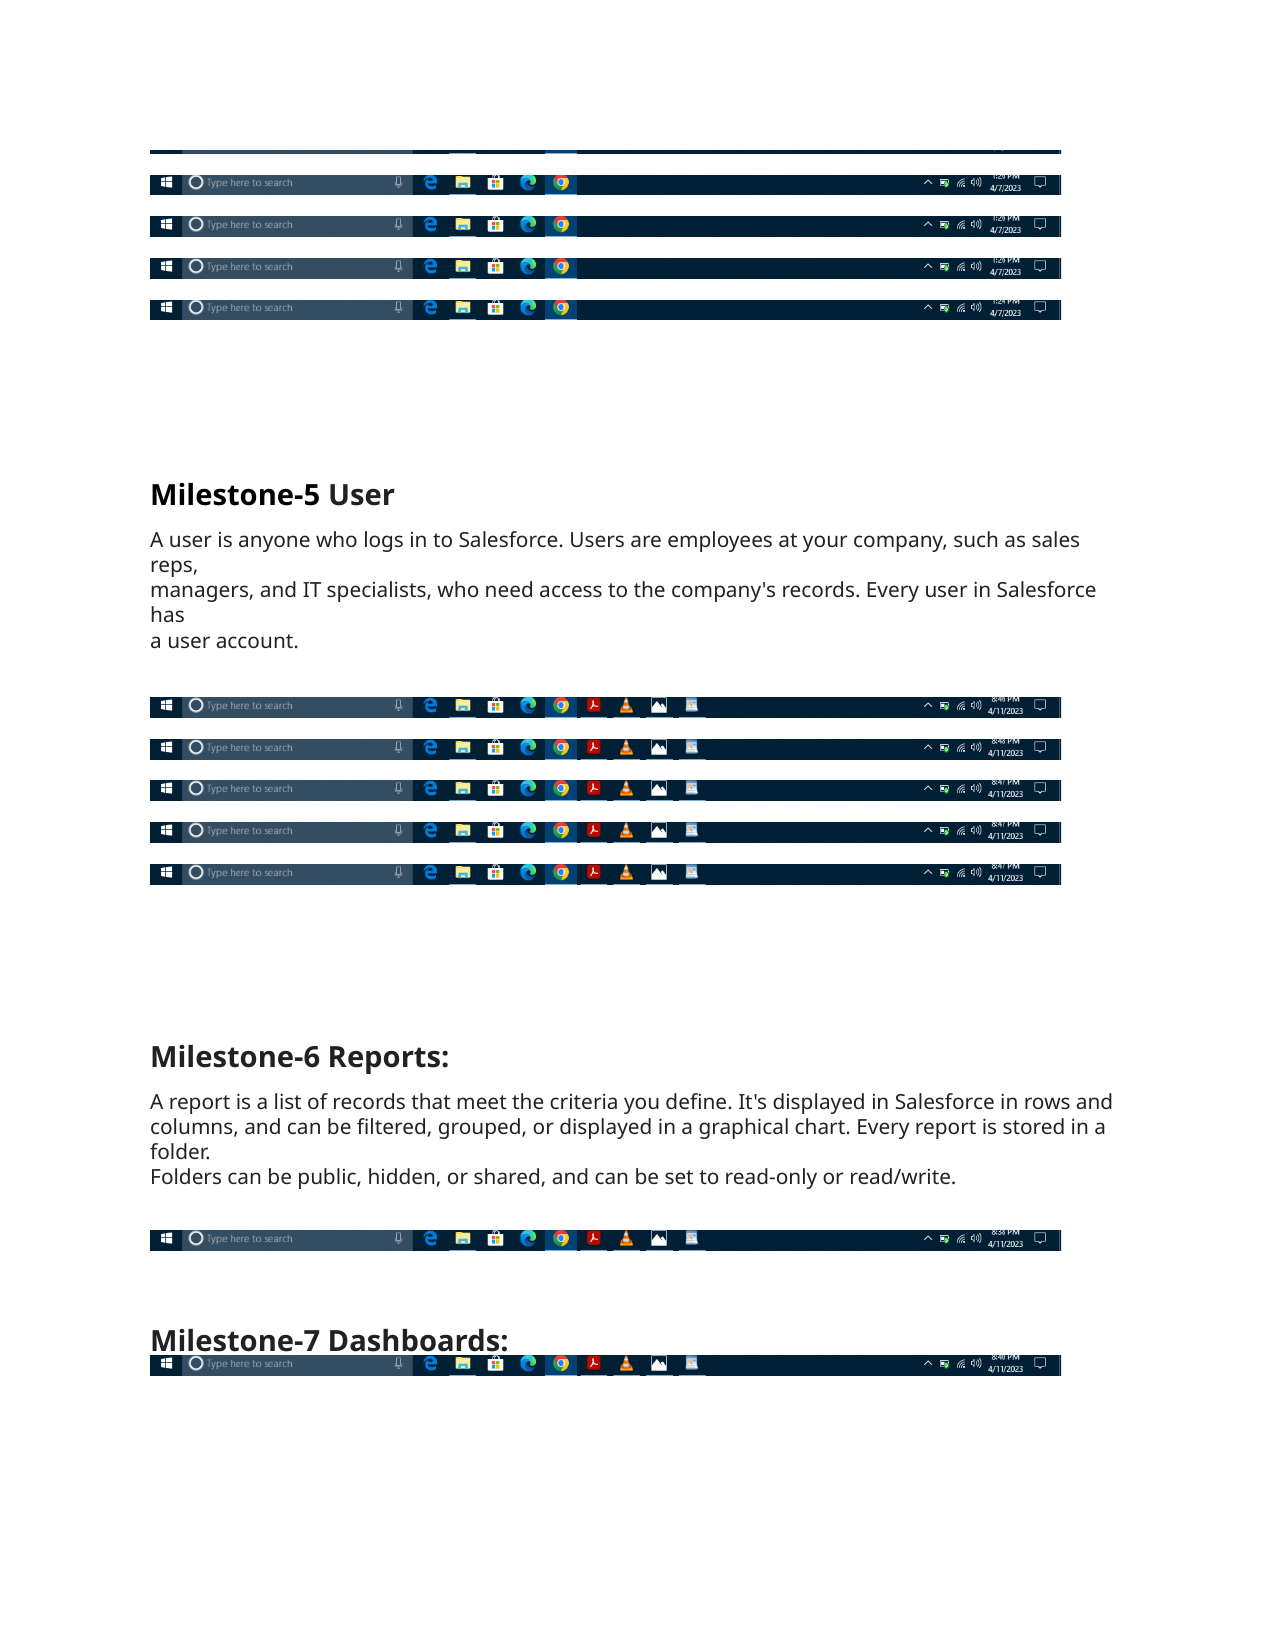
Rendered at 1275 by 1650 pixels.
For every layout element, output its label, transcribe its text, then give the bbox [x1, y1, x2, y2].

text columns, and can be filtered, grouped, or displayed in a graphical chart. Every report is stored in a folder. [150, 1114, 1125, 1164]
text Milestone-6 Reports: [150, 1048, 1125, 1073]
text Milestone-7 Dashboards: [150, 1331, 1125, 1356]
text a user account. [150, 627, 1125, 654]
text Folders can be public, hidden, or shared, and can be set to read-only or read/write. [150, 1164, 1125, 1189]
text A report is a list of records that meet the criteria you define. It's displayed in Salesforce in rows and [150, 1089, 1125, 1114]
text managers, and IT specialists, who need access to the company's records. Every user in Salesforce has [150, 577, 1125, 627]
text A user is anyone who logs in to Salesforce. Users are employees at your company, such as sales reps, [150, 527, 1125, 577]
text Milestone-5 User [150, 483, 1125, 510]
